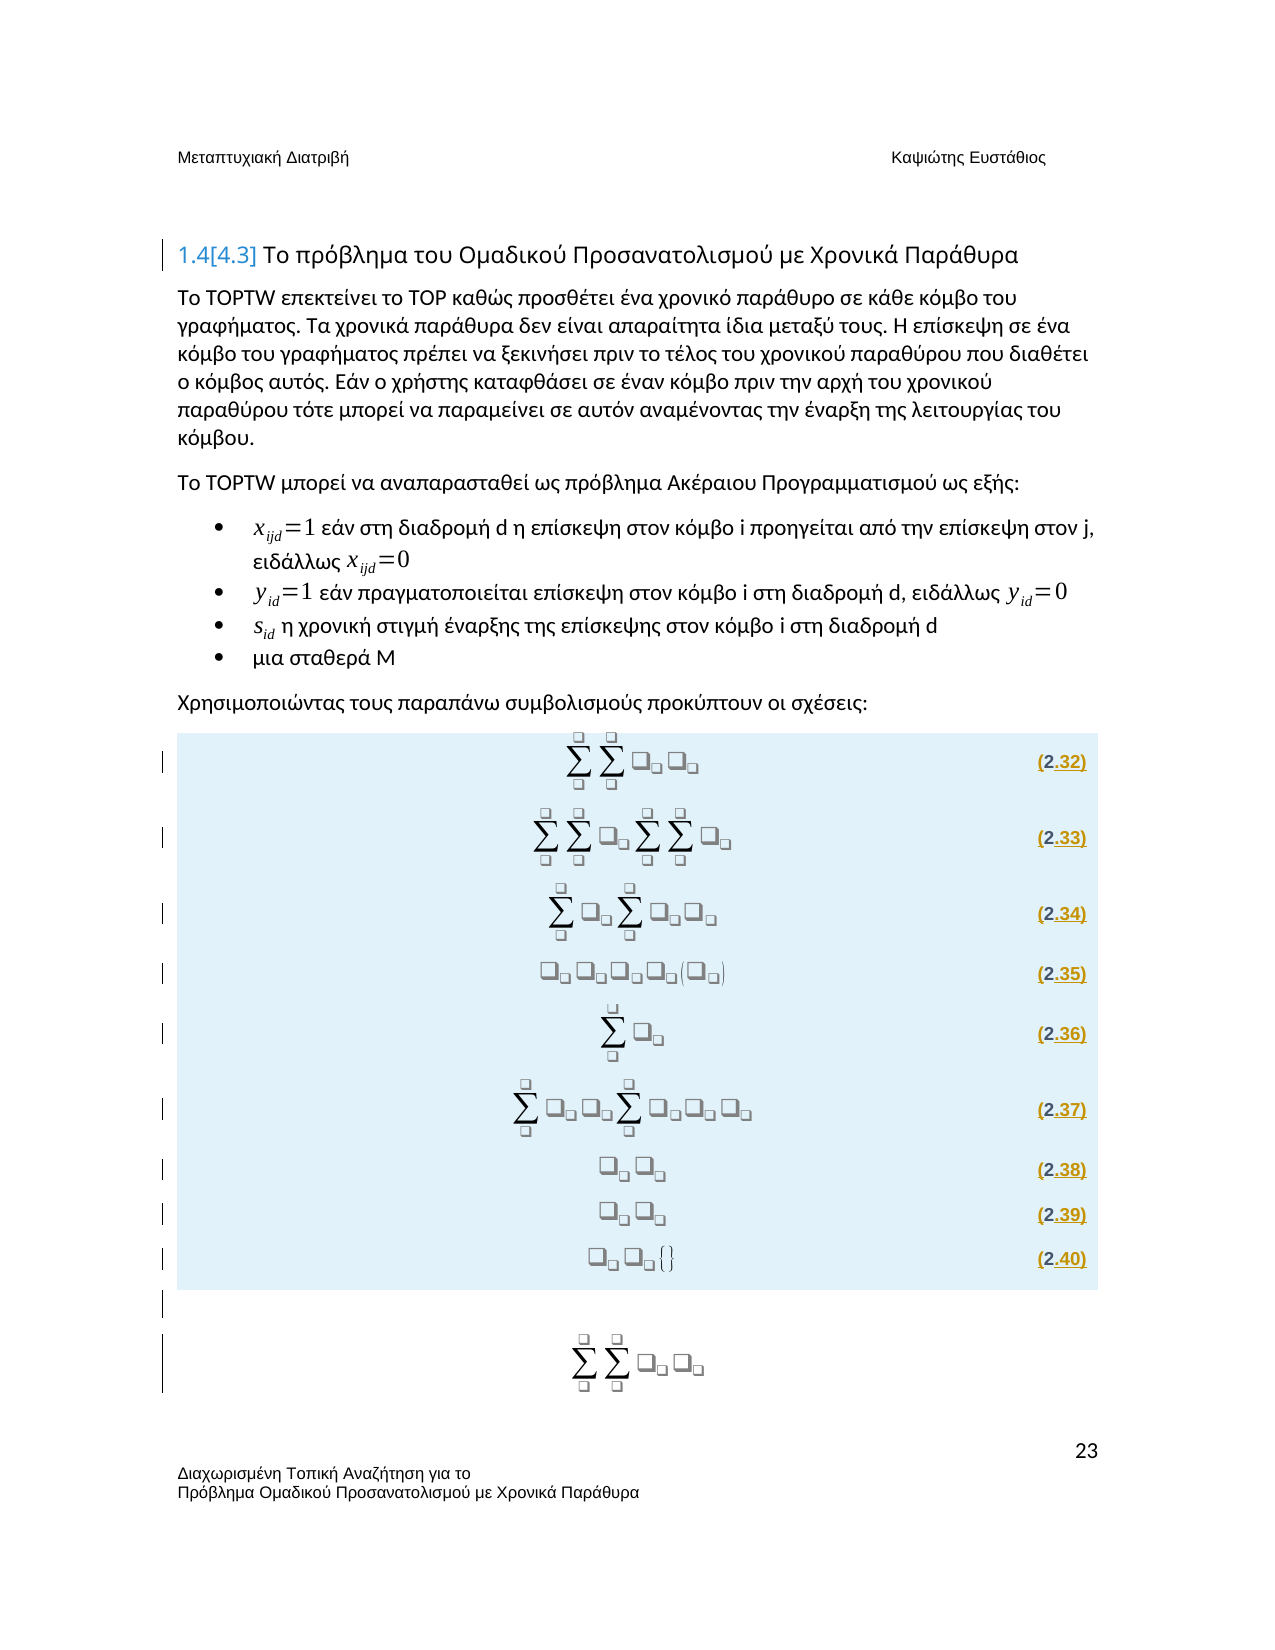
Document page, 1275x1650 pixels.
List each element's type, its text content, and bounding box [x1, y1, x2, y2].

text Το TOPTW επεκτείνει το TOP καθώς προσθέτει ένα χρονικό παράθυρο σε κάθε κόμβο του γραφήματος. Τα χρονικά παράθυρα δεν είναι απαραίτητα ίδια μεταξύ τους. Η επίσκεψη σε ένα κόμβο του γραφήματος πρέπει να ξεκινήσει πριν το τέλος του χρονικού παραθύρου που διαθέτει ο κόμβος αυτός. Εάν ο χρήστης καταφθάσει σε έναν κόμβο πριν την αρχή του χρονικού παραθύρου τότε μπορεί να παραμείνει σε αυτόν αναμένοντας την έναρξη της λειτουργίας του κόμβου. [177, 283, 1098, 451]
text Χρησιμοποιώντας τους παραπάνω συμβολισμούς προκύπτουν οι σχέσεις: [177, 688, 1098, 716]
list εάν στη διαδρομή d η επίσκεψη στον κόμβο i προηγείται από την επίσκεψη στον j, ειδάλλως [215, 513, 1098, 577]
subtitle Το πρόβλημα του Ομαδικού Προσανατολισμού με Χρονικά Παράθυρα [177, 239, 1098, 271]
list η χρονική στιγμή έναρξης της επίσκεψης στον κόμβο i στη διαδρομή d [215, 611, 1098, 643]
text Το TOPTW μπορεί να αναπαρασταθεί ως πρόβλημα Ακέραιου Προγραμματισμού ως εξής: [177, 468, 1098, 496]
list εάν πραγματοποιείται επίσκεψη στον κόμβο i στη διαδρομή d, ειδάλλως [215, 577, 1098, 611]
list μια σταθερά M [215, 643, 1098, 671]
